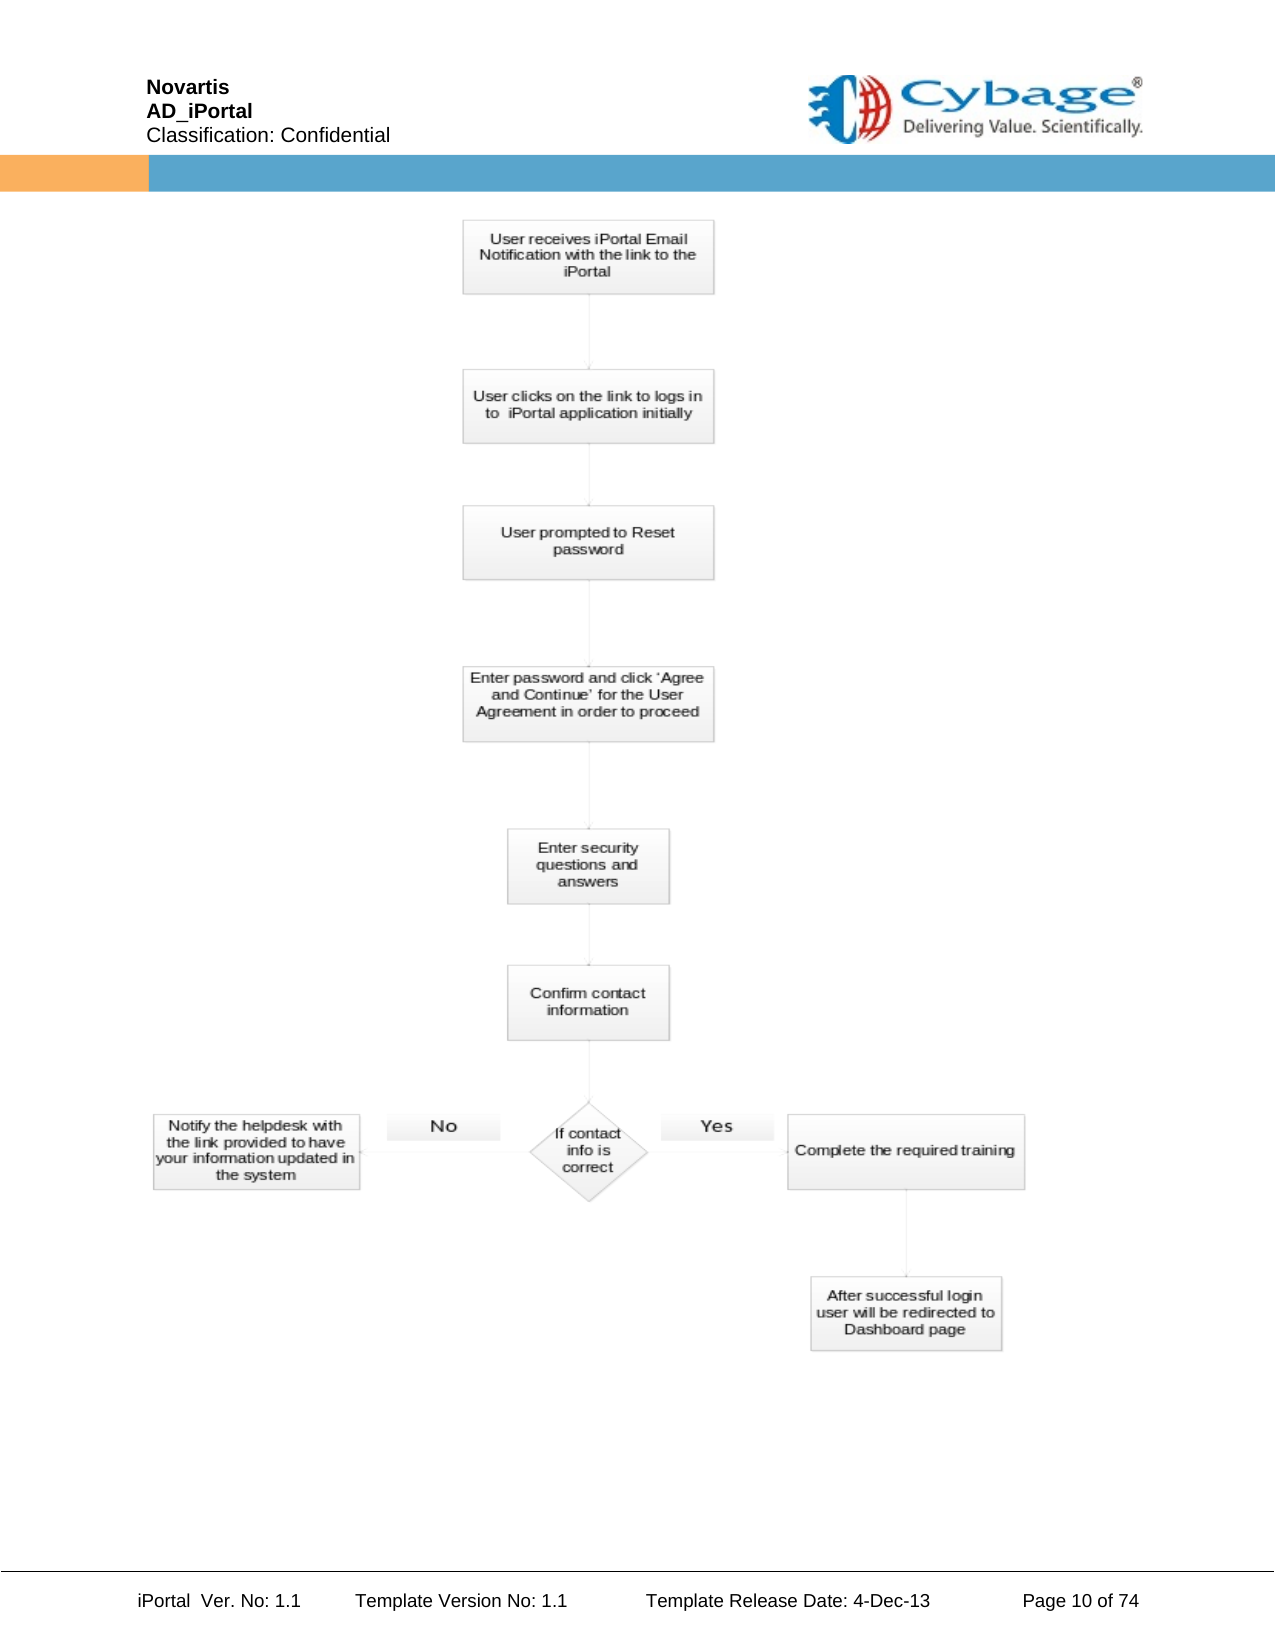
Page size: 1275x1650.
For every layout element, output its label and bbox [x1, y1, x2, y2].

picture [808, 75, 1143, 144]
